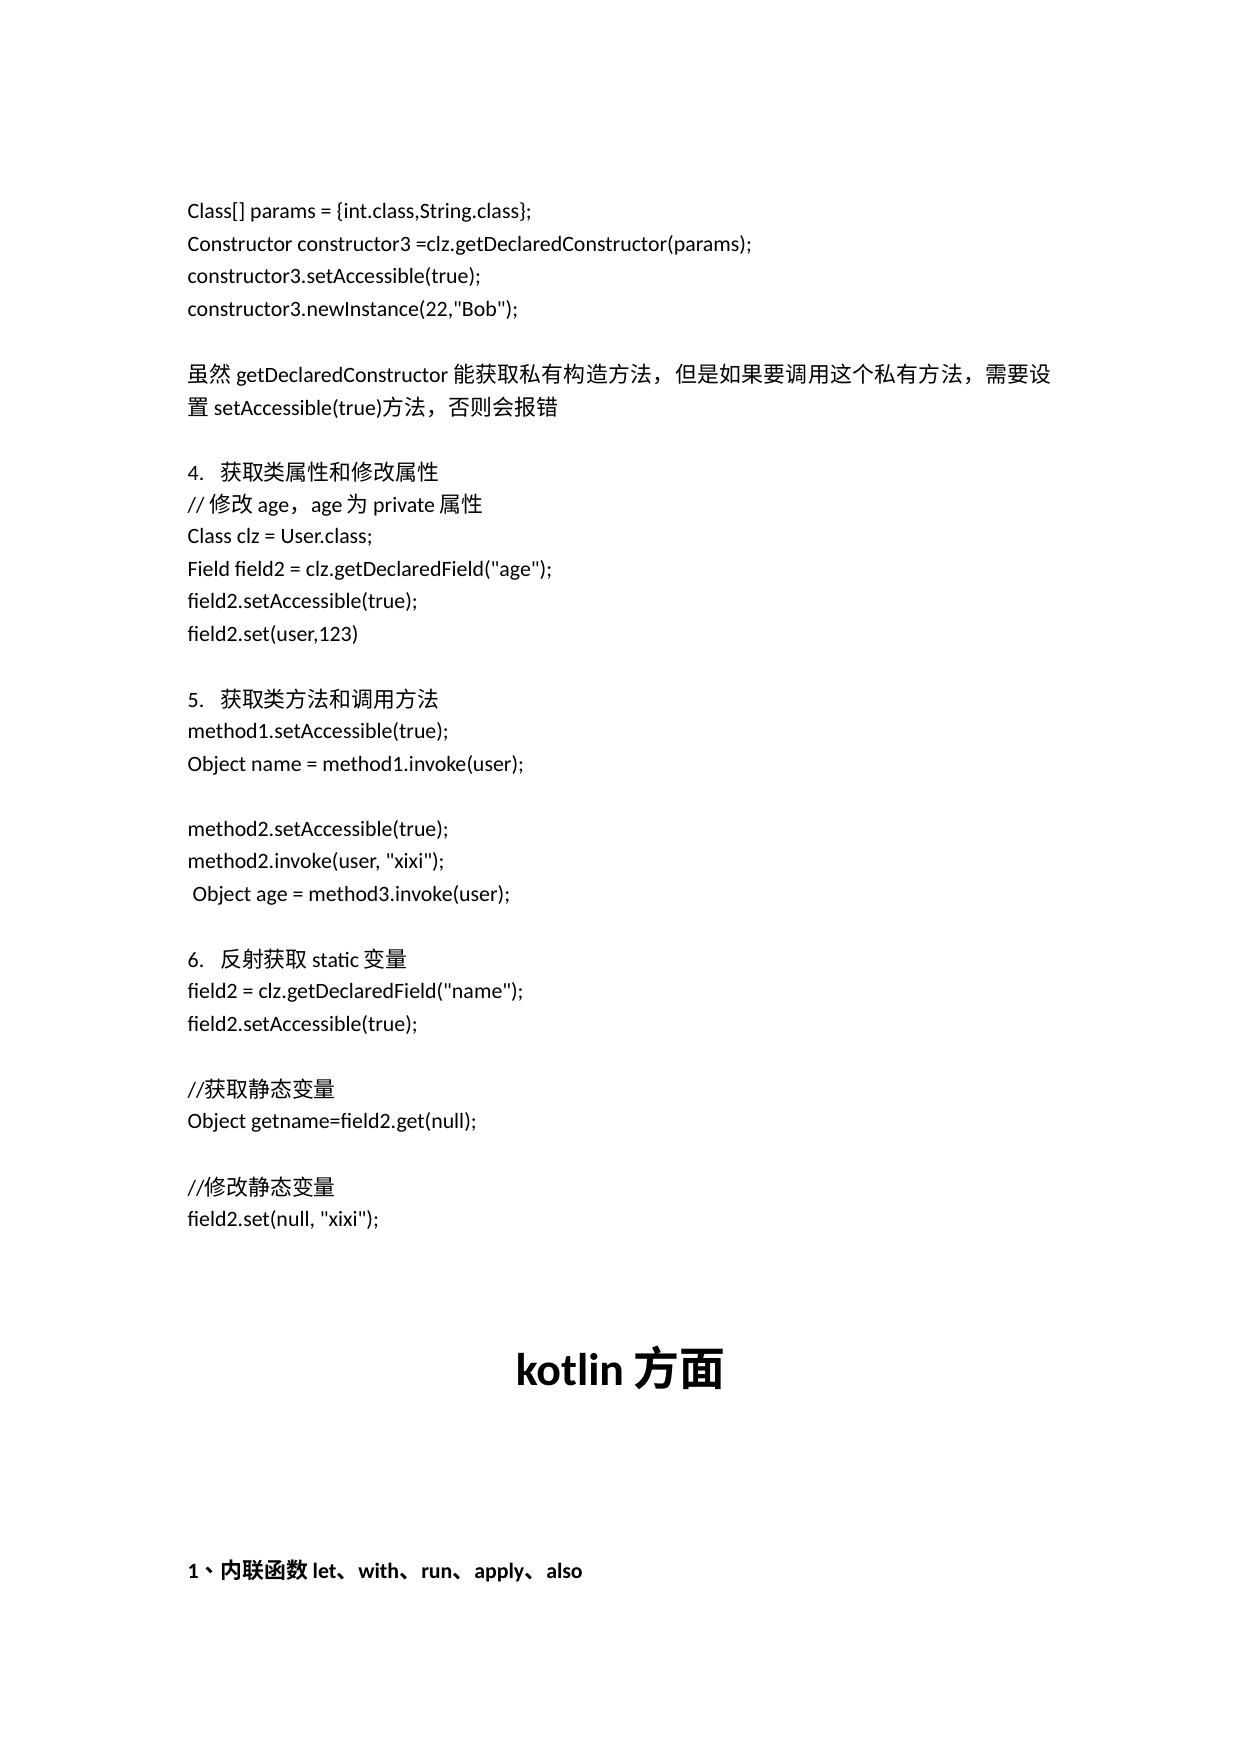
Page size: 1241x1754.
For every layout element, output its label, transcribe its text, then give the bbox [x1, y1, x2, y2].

text // 修改age，age为private属性 [187, 487, 1053, 519]
text Object getname=field2.get(null); [187, 1104, 1053, 1137]
text //修改静态变量 [187, 1169, 1053, 1202]
text field2.set(user,123) [187, 617, 1053, 649]
subtitle kotlin方面 [187, 1335, 1053, 1400]
text //获取静态变量 [187, 1072, 1053, 1104]
text Field field2 = clz.getDeclaredField("age"); [187, 552, 1053, 584]
text 虽然getDeclaredConstructor能获取私有构造方法，但是如果要调用这个私有方法，需要设置setAccessible(true)方法，否则会报错 [187, 357, 1053, 422]
text Object name = method1.invoke(user); [187, 747, 1053, 779]
list 内联函数let、with、run、apply、also [187, 1554, 1053, 1587]
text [187, 227, 1053, 259]
text method2.invoke(user, "xixi"); [187, 844, 1053, 877]
text field2 = clz.getDeclaredField("name"); [187, 974, 1053, 1007]
list 反射获取static变量 [187, 942, 1053, 974]
text method1.setAccessible(true); [187, 714, 1053, 747]
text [187, 194, 1053, 227]
list 获取类属性和修改属性 [187, 454, 1053, 487]
text constructor3.newInstance(22,"Bob"); [187, 292, 1053, 324]
text constructor3.setAccessible(true); [187, 259, 1053, 292]
text field2.set(null, "xixi"); [187, 1202, 1053, 1234]
text field2.setAccessible(true); [187, 584, 1053, 617]
text field2.setAccessible(true); [187, 1007, 1053, 1039]
list 获取类方法和调用方法 [187, 682, 1053, 714]
text method2.setAccessible(true); [187, 812, 1053, 844]
text Class clz = User.class; [187, 519, 1053, 552]
text Object age = method3.invoke(user); [187, 877, 1053, 909]
